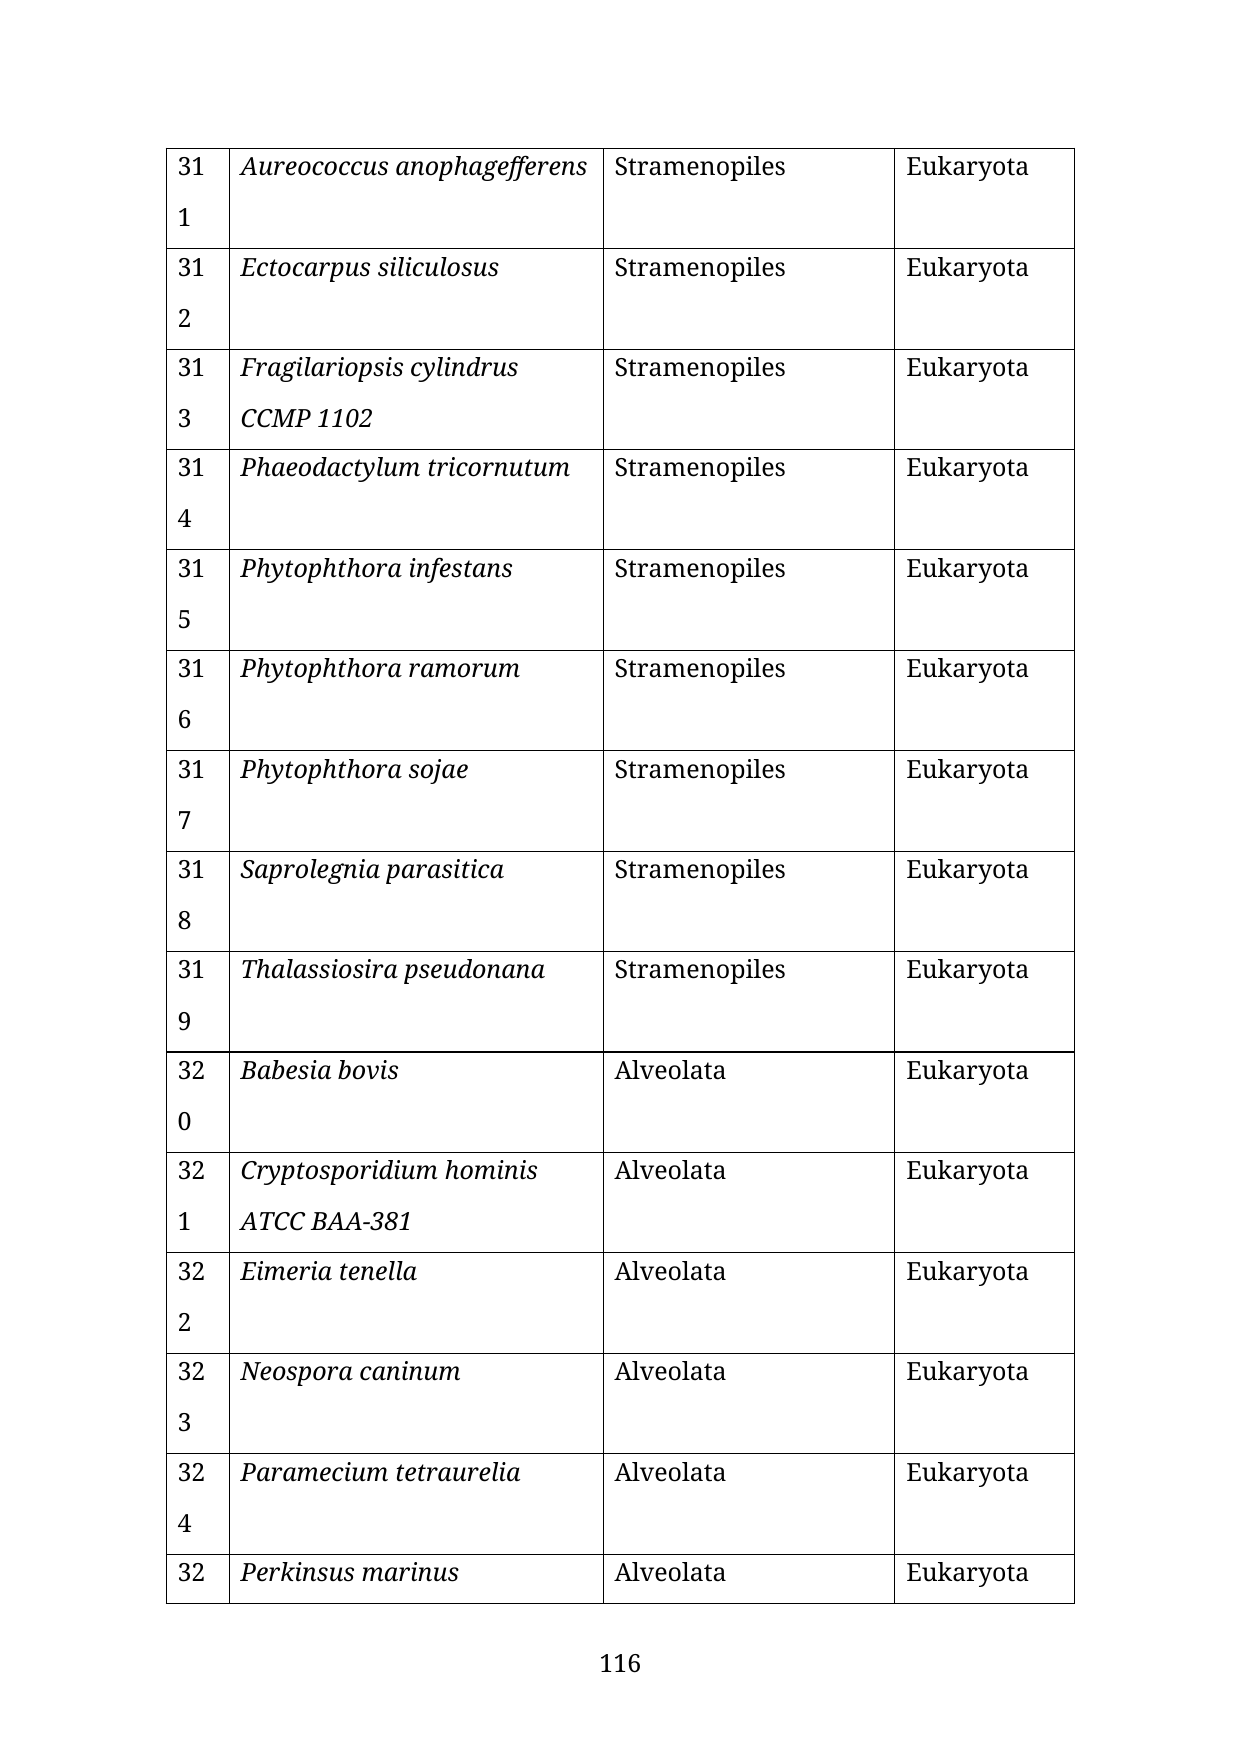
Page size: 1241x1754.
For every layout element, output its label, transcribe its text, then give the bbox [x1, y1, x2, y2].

table_cell Ectocarpus siliculosus [230, 249, 603, 348]
table_cell Cryptosporidium hominis ATCC BAA-381 [230, 1153, 603, 1252]
table_cell Phytophthora ramorum [230, 651, 603, 750]
table_cell Perkinsus marinus [230, 1555, 603, 1603]
table_cell Babesia bovis [230, 1053, 603, 1152]
table_cell 311 [167, 149, 229, 248]
table_cell Alveolata [604, 1555, 894, 1603]
table_cell Stramenopiles [604, 952, 894, 1051]
table_cell Alveolata [604, 1053, 894, 1152]
table_cell 315 [167, 550, 229, 650]
table_cell Phaeodactylum tricornutum [230, 450, 603, 549]
table_cell Phytophthora sojae [230, 751, 603, 851]
table_cell Paramecium tetraurelia [230, 1454, 603, 1553]
table_cell 317 [167, 751, 229, 851]
table_cell Eimeria tenella [230, 1253, 603, 1353]
table_cell Stramenopiles [604, 149, 894, 248]
table_cell 318 [167, 852, 229, 951]
table_cell Eukaryota [895, 550, 1074, 650]
table_cell Eukaryota [895, 751, 1074, 851]
table_cell Stramenopiles [604, 852, 894, 951]
table_cell Eukaryota [895, 1253, 1074, 1353]
table_cell 313 [167, 350, 229, 449]
table_cell 312 [167, 249, 229, 348]
table_cell Alveolata [604, 1454, 894, 1553]
table_cell Eukaryota [895, 1454, 1074, 1553]
table_cell Phytophthora infestans [230, 550, 603, 650]
table_cell Eukaryota [895, 852, 1074, 951]
table_cell 323 [167, 1354, 229, 1453]
table_cell Eukaryota [895, 1555, 1074, 1603]
table_cell Stramenopiles [604, 450, 894, 549]
table_cell Stramenopiles [604, 350, 894, 449]
table_cell Eukaryota [895, 350, 1074, 449]
table_cell Eukaryota [895, 952, 1074, 1051]
table_cell Stramenopiles [604, 550, 894, 650]
table_cell 321 [167, 1153, 229, 1252]
table_cell 322 [167, 1253, 229, 1353]
table_cell 320 [167, 1053, 229, 1152]
table_cell Thalassiosira pseudonana [230, 952, 603, 1051]
table_cell 316 [167, 651, 229, 750]
table_cell 325 [167, 1555, 229, 1603]
table_cell Stramenopiles [604, 751, 894, 851]
table_cell Alveolata [604, 1354, 894, 1453]
table_cell Eukaryota [895, 1354, 1074, 1453]
table_cell Stramenopiles [604, 651, 894, 750]
table_cell Fragilariopsis cylindrus CCMP 1102 [230, 350, 603, 449]
table_cell Eukaryota [895, 1153, 1074, 1252]
table_cell 319 [167, 952, 229, 1051]
table_cell 314 [167, 450, 229, 549]
table_cell Stramenopiles [604, 249, 894, 348]
table_cell Alveolata [604, 1253, 894, 1353]
table_cell Aureococcus anophagefferens [230, 149, 603, 248]
table_cell Neospora caninum [230, 1354, 603, 1453]
table_cell Eukaryota [895, 249, 1074, 348]
table_cell Eukaryota [895, 1053, 1074, 1152]
table_cell Eukaryota [895, 149, 1074, 248]
table_cell Eukaryota [895, 651, 1074, 750]
table_cell Eukaryota [895, 450, 1074, 549]
table_cell Saprolegnia parasitica [230, 852, 603, 951]
table_cell 324 [167, 1454, 229, 1553]
table_cell Alveolata [604, 1153, 894, 1252]
